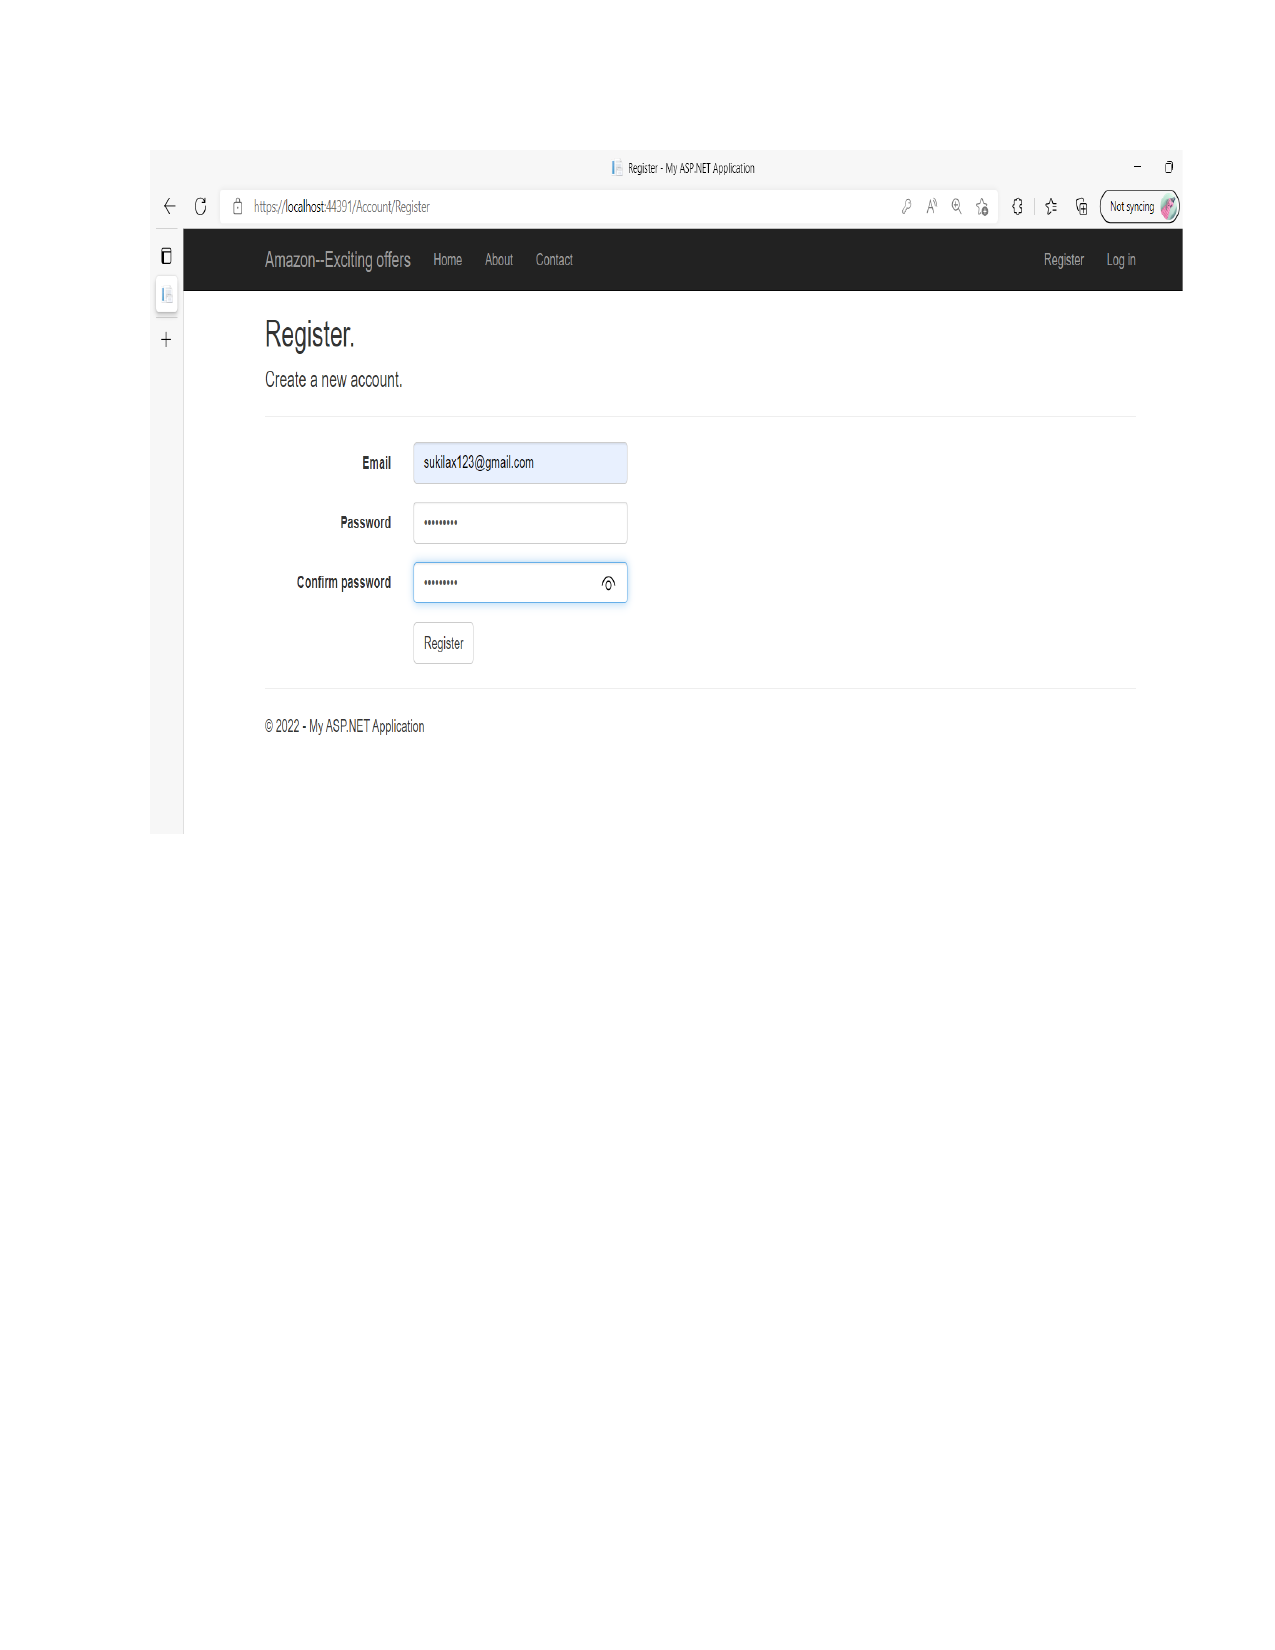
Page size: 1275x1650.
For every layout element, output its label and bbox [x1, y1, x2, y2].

picture [150, 150, 1183, 834]
